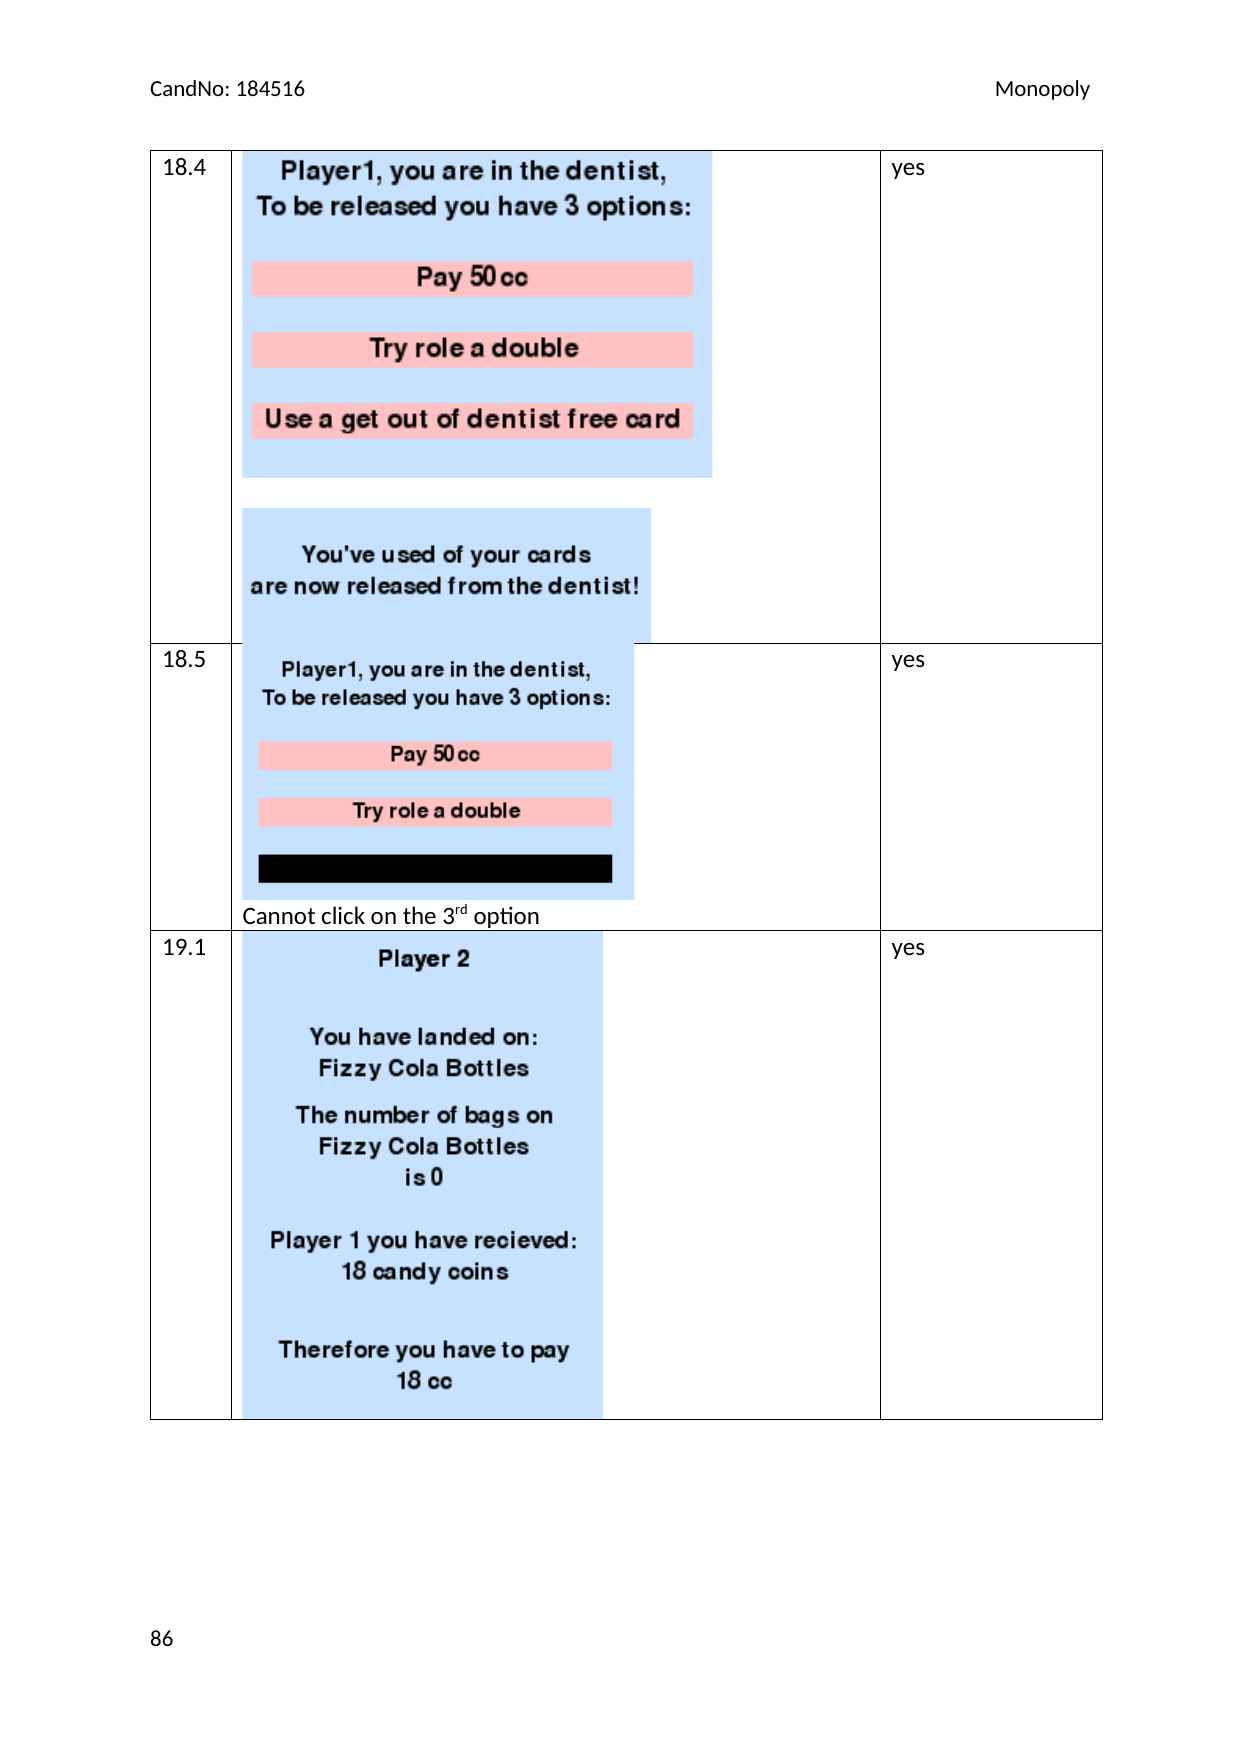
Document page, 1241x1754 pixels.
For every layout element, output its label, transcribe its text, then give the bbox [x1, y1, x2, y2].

table_cell 19.1 [151, 931, 231, 1419]
picture [242, 508, 652, 900]
picture [242, 931, 604, 1419]
table_cell yes [881, 931, 1102, 1419]
table_cell [604, 931, 880, 1419]
picture [242, 151, 713, 478]
table_cell 18.4 [151, 151, 231, 642]
table_cell yes [881, 644, 1102, 930]
table_cell Cannot click on the 3rd option [232, 644, 880, 930]
table_cell [232, 151, 880, 642]
table_cell yes [881, 151, 1102, 642]
table_cell [232, 931, 242, 1419]
table_cell 18.5 [151, 644, 231, 930]
